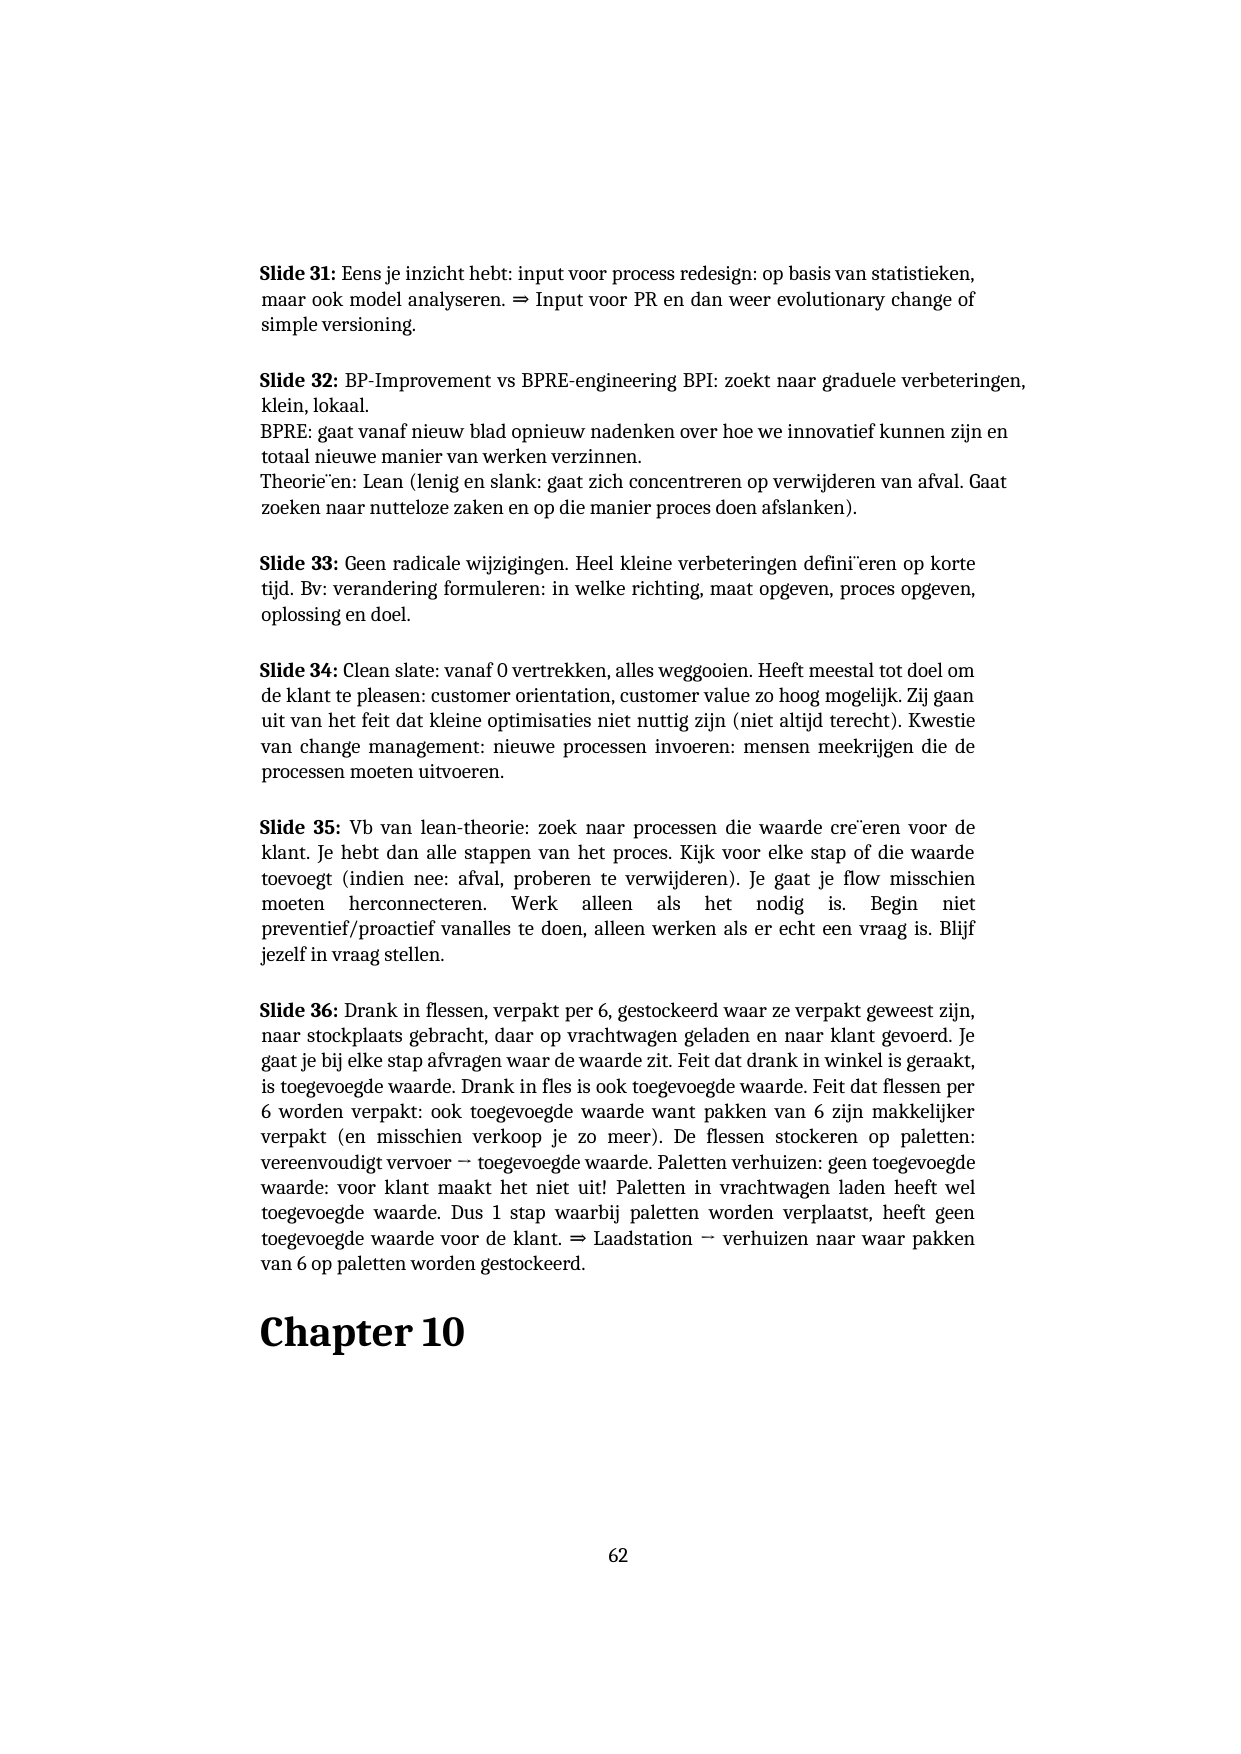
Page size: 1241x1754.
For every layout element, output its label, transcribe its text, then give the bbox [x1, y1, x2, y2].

text Slide 33: Geen radicale wijzigingen. Heel kleine verbeteringen defini¨eren op korte tijd. Bv: verandering formuleren: in welke richting, maat opgeven, proces opgeven, oplossing en doel. [260, 552, 976, 626]
text Theorie¨en: Lean (lenig en slank: gaat zich concentreren op verwijderen van afval. Gaat zoeken naar nutteloze zaken en op die manier proces doen afslanken). [260, 470, 1008, 519]
text Slide 35: Vb van lean-theorie: zoek naar processen die waarde cre¨eren voor de klant. Je hebt dan alle stappen van het proces. Kijk voor elke stap of die waarde toevoegt (indien nee: afval, proberen te verwijderen). Je gaat je flow misschien moeten herconnecteren. Werk alleen als het nodig is. Begin niet preventief/proactief vanalles te doen, alleen werken als er echt een vraag is. Blijf jezelf in vraag stellen. [260, 816, 976, 966]
text BPRE: gaat vanaf nieuw blad opnieuw nadenken over hoe we innovatief kunnen zijn en totaal nieuwe manier van werken verzinnen. [260, 419, 1009, 469]
text Slide 34: Clean slate: vanaf 0 vertrekken, alles weggooien. Heeft meestal tot doel om de klant te pleasen: customer orientation, customer value zo hoog mogelijk. Zij gaan uit van het feit dat kleine optimisaties niet nuttig zijn (niet altijd terecht). Kwestie van change management: nieuwe processen invoeren: mensen meekrijgen die de processen moeten uitvoeren. [260, 658, 976, 783]
text Slide 32: BP-Improvement vs BPRE-engineering BPI: zoekt naar graduele verbeteringen, klein, lokaal. [260, 369, 1026, 418]
text Slide 36: Drank in flessen, verpakt per 6, gestockeerd waar ze verpakt geweest zijn, naar stockplaats gebracht, daar op vrachtwagen geladen en naar klant gevoerd. Je gaat je bij elke stap afvragen waar de waarde zit. Feit dat drank in winkel is geraakt, is toegevoegde waarde. Drank in fles is ook toegevoegde waarde. Feit dat flessen per 6 worden verpakt: ook toegevoegde waarde want pakken van 6 zijn makkelijker verpakt (en misschien verkoop je zo meer). De flessen stockeren op paletten: vereenvoudigt vervoer → toegevoegde waarde. Paletten verhuizen: geen toegevoegde waarde: voor klant maakt het niet uit! Paletten in vrachtwagen laden heeft wel toegevoegde waarde. Dus 1 stap waarbij paletten worden verplaatst, heeft geen toegevoegde waarde voor de klant. ⇒ Laadstation → verhuizen naar waar pakken van 6 op paletten worden gestockeerd. [260, 998, 976, 1276]
text Chapter 10 [260, 1308, 1026, 1357]
text Slide 31: Eens je inzicht hebt: input voor process redesign: op basis van statistieken, maar ook model analyseren. ⇒ Input voor PR en dan weer evolutionary change of simple versioning. [260, 262, 976, 337]
